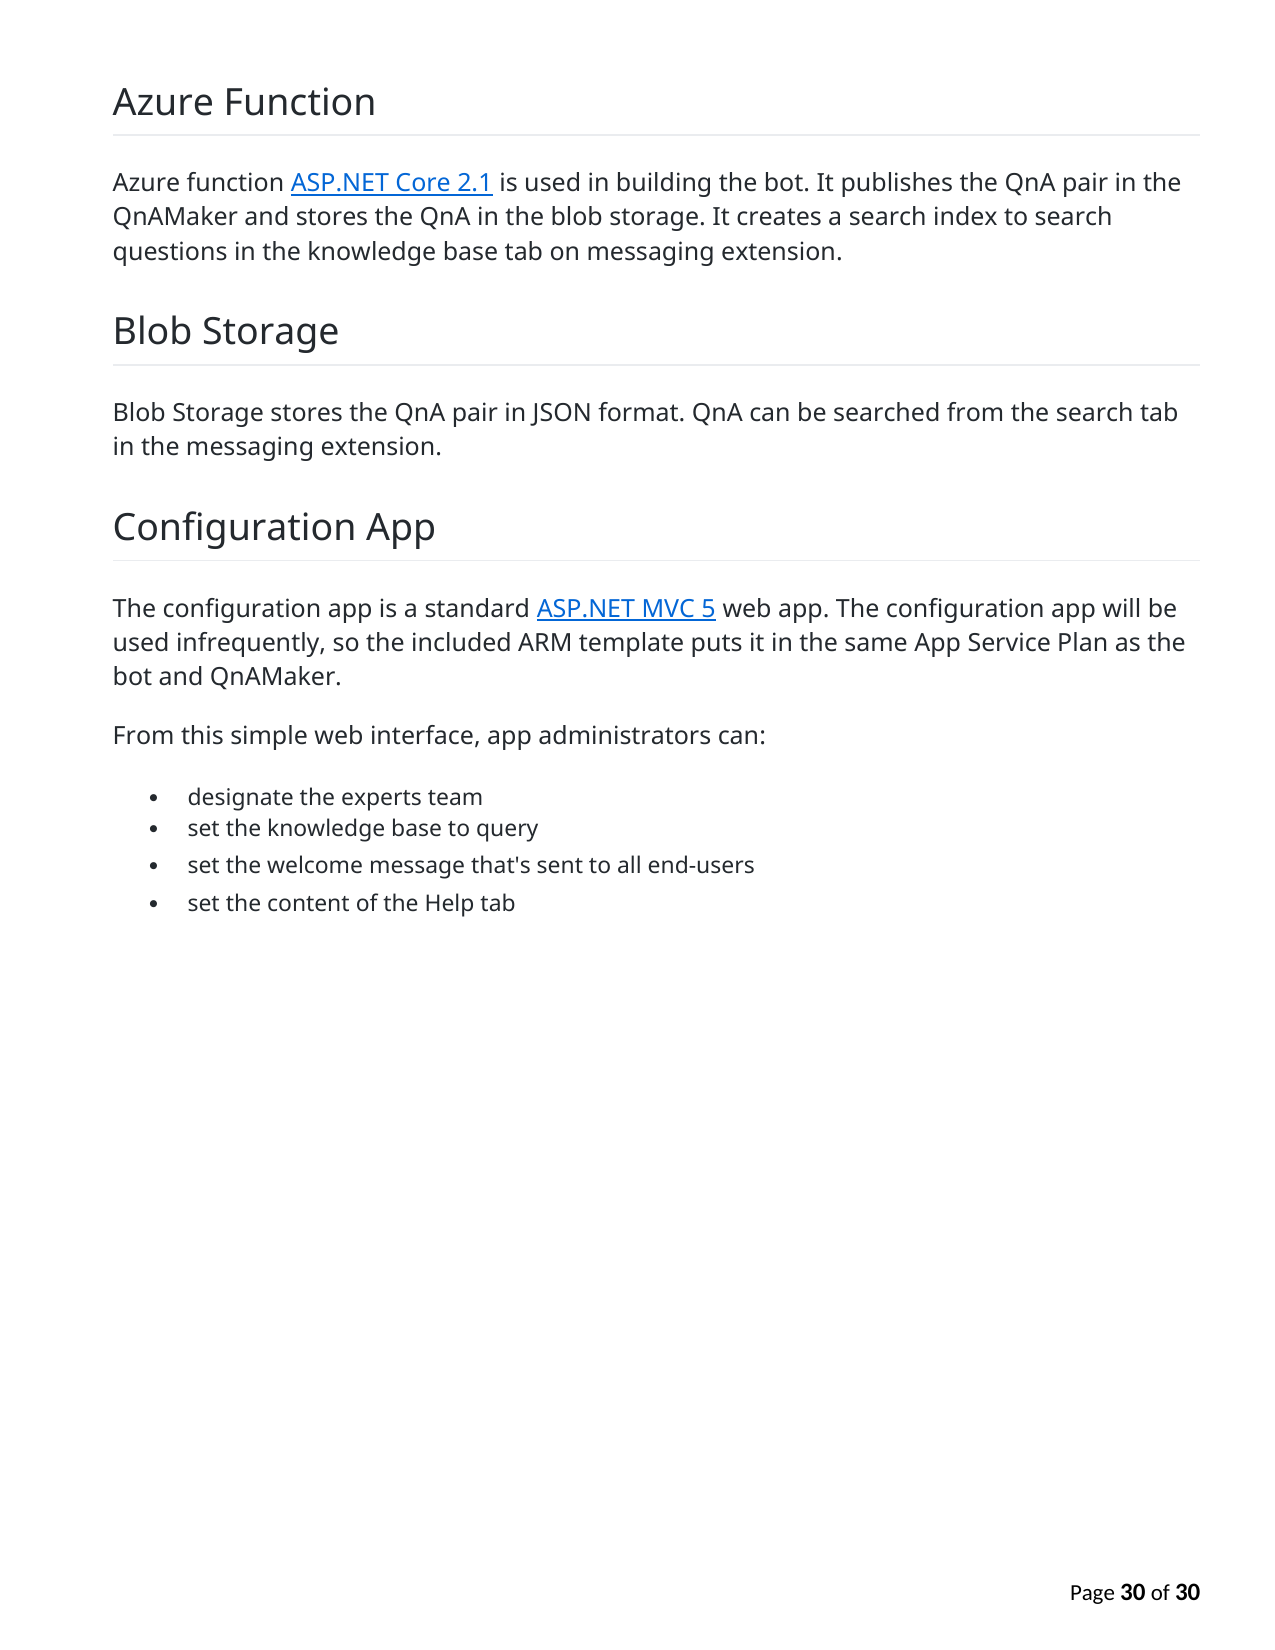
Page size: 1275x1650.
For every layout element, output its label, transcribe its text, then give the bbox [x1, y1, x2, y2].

list set the welcome message that's sent to all end-users [150, 849, 1200, 881]
text Azure function ASP.NET Core 2.1 is used in building the bot. It publishes the QnA pair in the QnAMaker and stores the QnA in the blob storage. It creates a search index to search questions in the knowledge base tab on messaging extension. [112, 165, 1200, 267]
subtitle Configuration App [112, 500, 1200, 561]
subtitle Azure Function [112, 75, 1200, 136]
text The configuration app is a standard ASP.NET MVC 5 web app. The configuration app will be used infrequently, so the included ARM template puts it in the same App Service Plan as the bot and QnAMaker. [112, 590, 1200, 692]
subtitle Blob Storage [112, 305, 1200, 366]
text Blob Storage stores the QnA pair in JSON format. QnA can be searched from the search tab in the messaging extension. [112, 395, 1200, 463]
list set the knowledge base to query [150, 812, 1200, 843]
list set the content of the Help tab [150, 887, 1200, 918]
list designate the experts team [150, 781, 1200, 812]
text From this simple web interface, app administrators can: [112, 717, 1200, 752]
